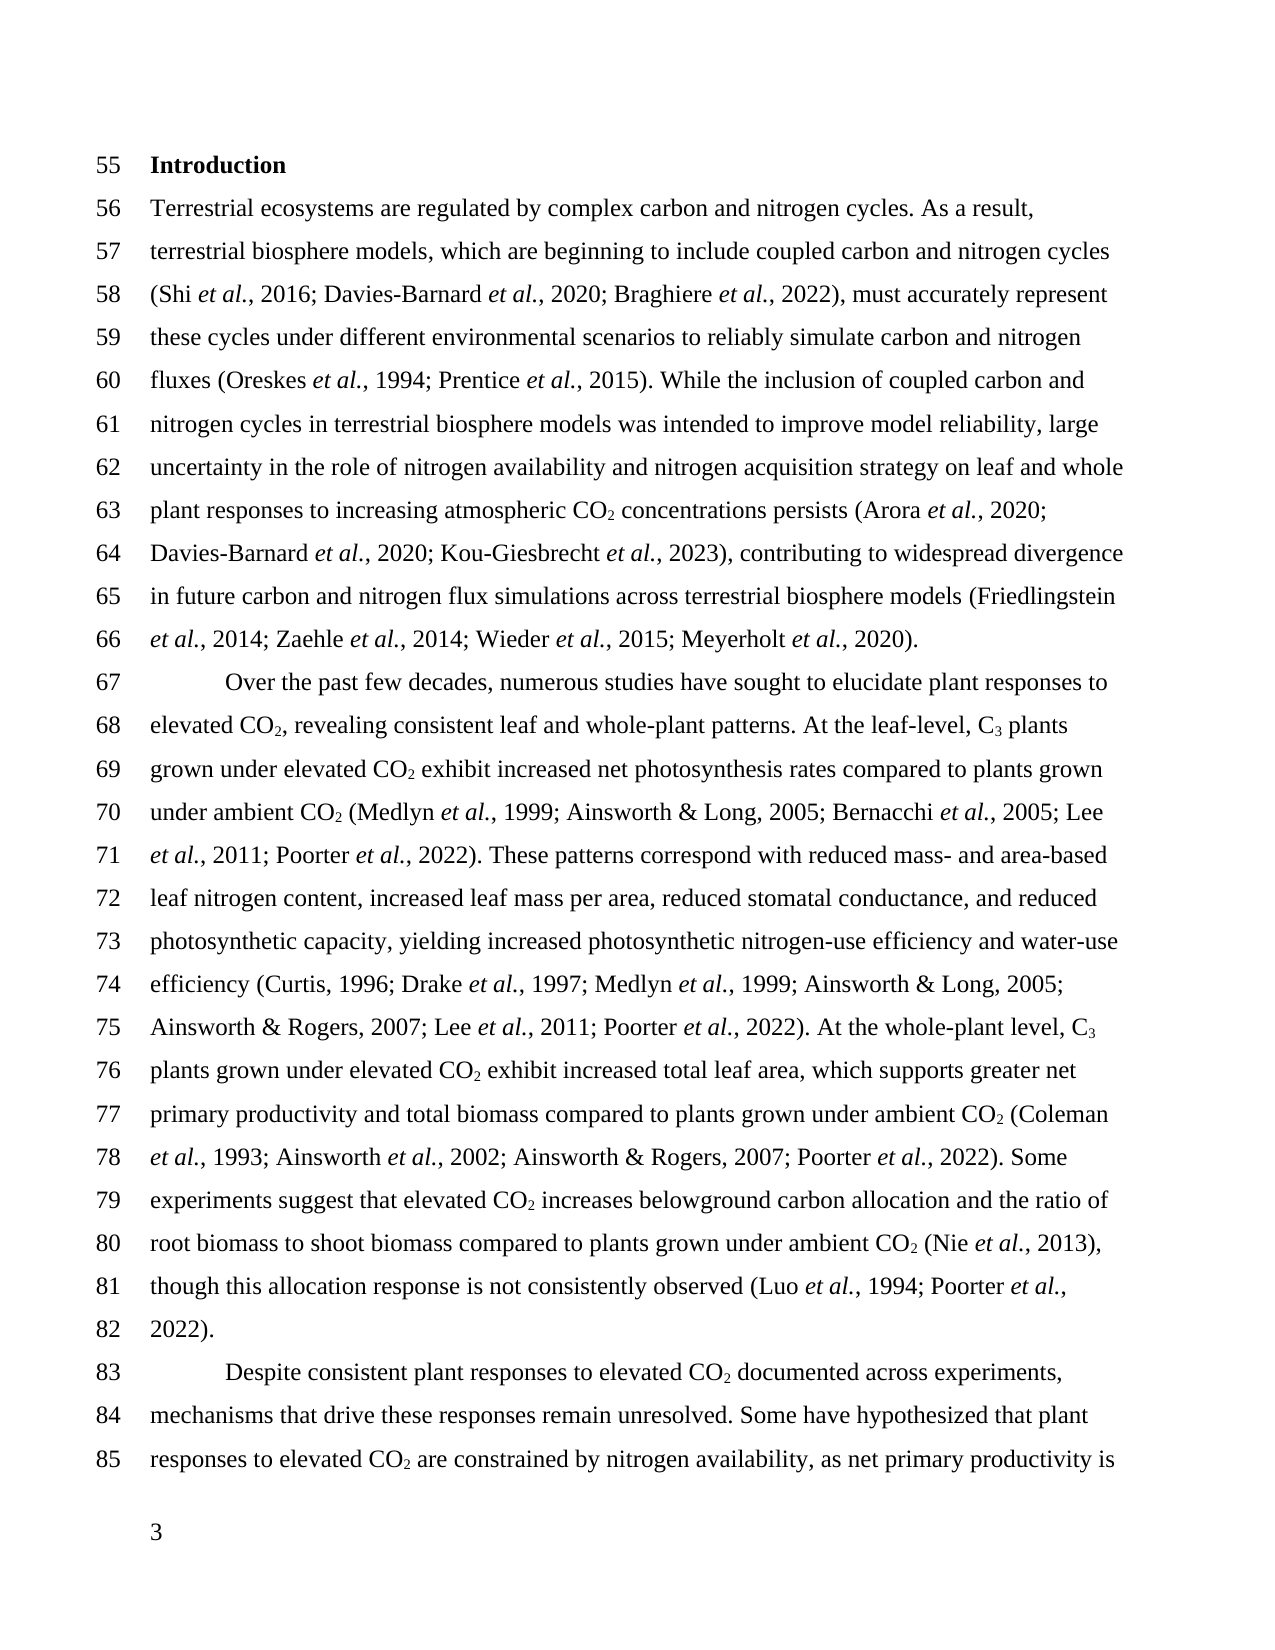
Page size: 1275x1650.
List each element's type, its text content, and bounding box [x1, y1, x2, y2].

text Over the past few decades, numerous studies have sought to elucidate plant responses to elevated CO2, revealing consistent leaf and whole-plant patterns. At the leaf-level, C3 plants grown under elevated CO2 exhibit increased net photosynthesis rates compared to plants grown under ambient CO2 (Medlyn et al., 1999; Ainsworth & Long, 2005; Bernacchi et al., 2005; Lee et al., 2011; Poorter et al., 2022). These patterns correspond with reduced mass- and area-based leaf nitrogen content, increased leaf mass per area, reduced stomatal conductance, and reduced photosynthetic capacity, yielding increased photosynthetic nitrogen-use efficiency and water-use efficiency (Curtis, 1996; Drake et al., 1997; Medlyn et al., 1999; Ainsworth & Long, 2005; Ainsworth & Rogers, 2007; Lee et al., 2011; Poorter et al., 2022). At the whole-plant level, C3 plants grown under elevated CO2 exhibit increased total leaf area, which supports greater net primary productivity and total biomass compared to plants grown under ambient CO2 (Coleman et al., 1993; Ainsworth et al., 2002; Ainsworth & Rogers, 2007; Poorter et al., 2022). Some experiments suggest that elevated CO2 increases belowground carbon allocation and the ratio of root biomass to shoot biomass compared to plants grown under ambient CO2 (Nie et al., 2013), though this allocation response is not consistently observed (Luo et al., 1994; Poorter et al., 2022). [150, 667, 1125, 1343]
text Introduction [150, 150, 1125, 179]
text Terrestrial ecosystems are regulated by complex carbon and nitrogen cycles. As a result, terrestrial biosphere models, which are beginning to include coupled carbon and nitrogen cycles (Shi et al., 2016; Davies-Barnard et al., 2020; Braghiere et al., 2022), must accurately represent these cycles under different environmental scenarios to reliably simulate carbon and nitrogen fluxes (Oreskes et al., 1994; Prentice et al., 2015). While the inclusion of coupled carbon and nitrogen cycles in terrestrial biosphere models was intended to improve model reliability, large uncertainty in the role of nitrogen availability and nitrogen acquisition strategy on leaf and whole plant responses to increasing atmospheric CO2 concentrations persists (Arora et al., 2020; Davies-Barnard et al., 2020; Kou-Giesbrecht et al., 2023), contributing to widespread divergence in future carbon and nitrogen flux simulations across terrestrial biosphere models (Friedlingstein et al., 2014; Zaehle et al., 2014; Wieder et al., 2015; Meyerholt et al., 2020). [150, 193, 1125, 653]
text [150, 1357, 1125, 1472]
